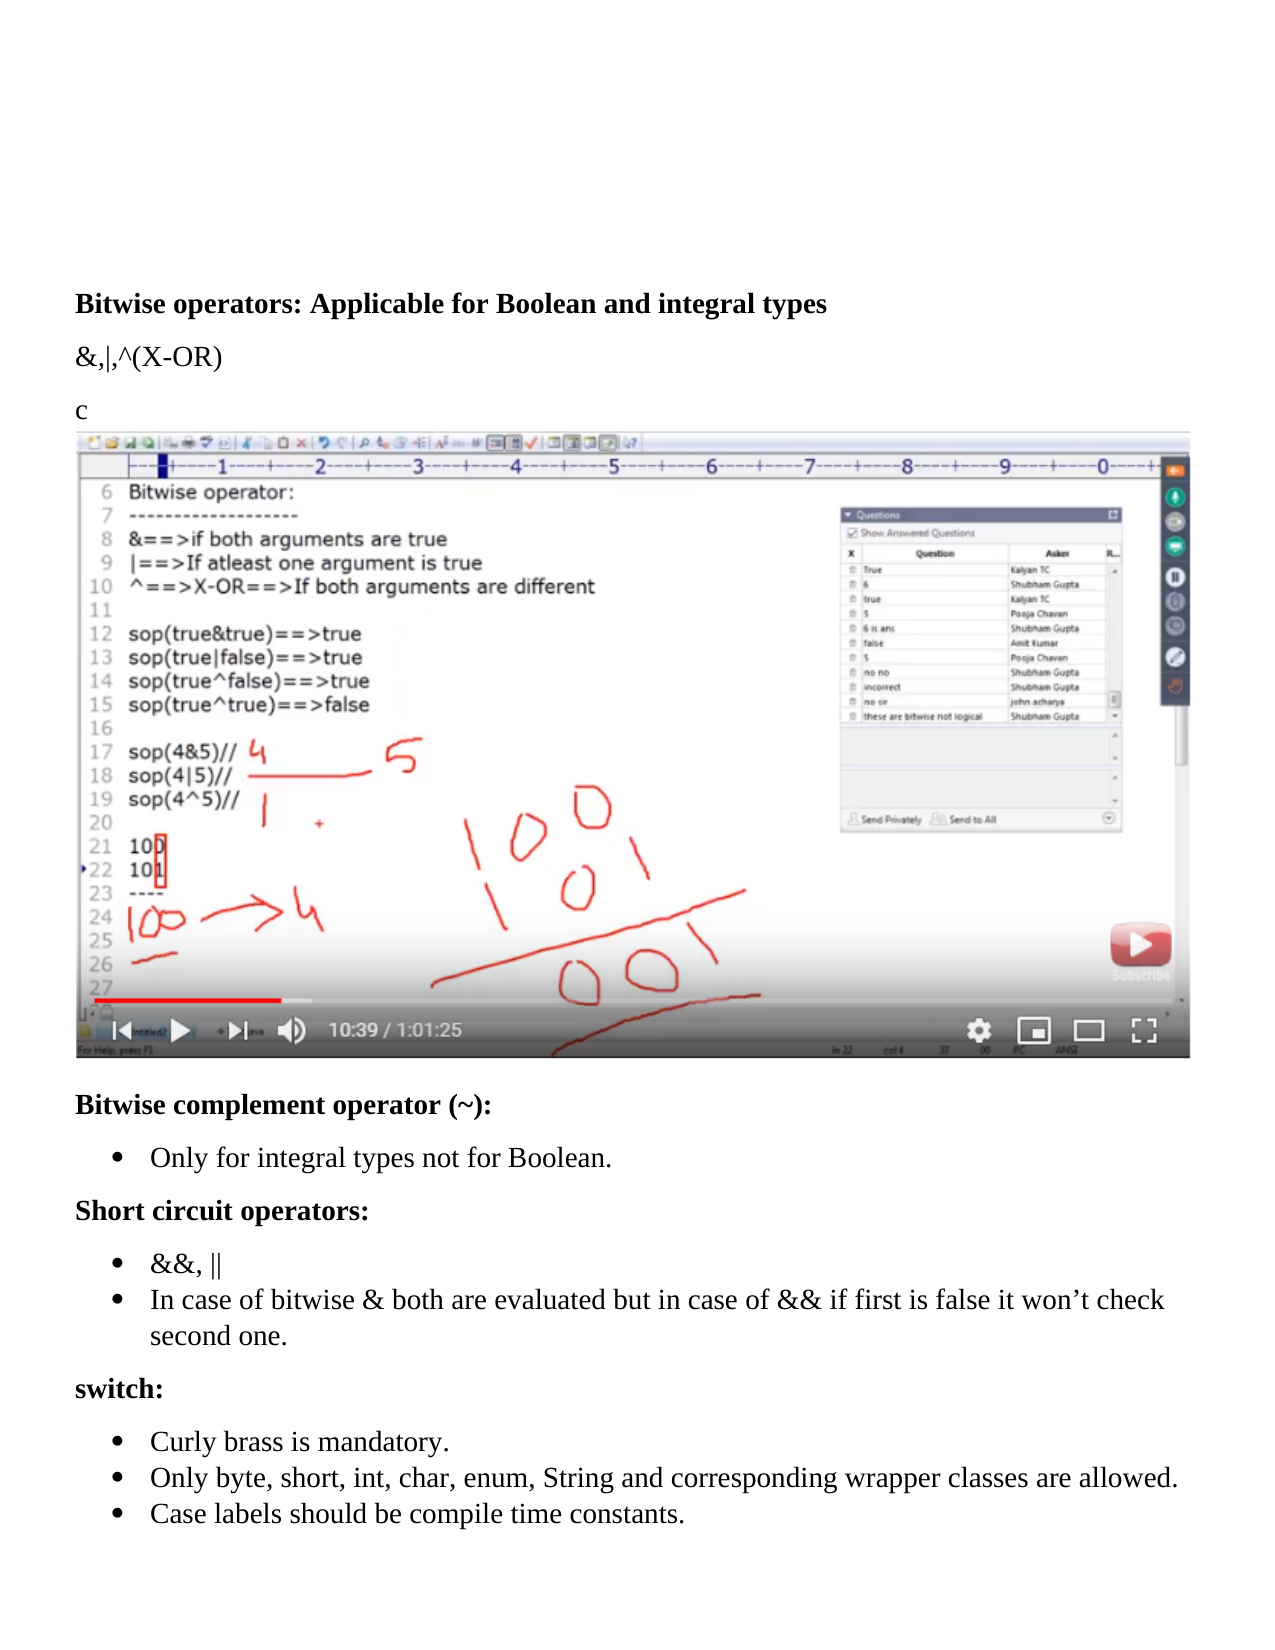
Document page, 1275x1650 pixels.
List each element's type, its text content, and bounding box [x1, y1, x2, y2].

text c [75, 392, 1200, 427]
text Bitwise complement operator (~): [75, 1087, 1200, 1121]
text Short circuit operators: [75, 1193, 1200, 1227]
text Bitwise operators: Applicable for Boolean and integral types [75, 286, 1200, 320]
picture [75, 427, 1200, 1069]
list Only byte, short, int, char, enum, String and corresponding wrapper classes are allowed. [112, 1460, 1200, 1494]
text switch: [75, 1371, 1200, 1405]
list Case labels should be compile time constants. [112, 1497, 1200, 1530]
list &&, || [112, 1246, 1200, 1280]
text &,|,^(X-OR) [75, 339, 1200, 373]
list In case of bitwise & both are evaluated but in case of && if first is false it won’t check second one. [112, 1282, 1200, 1352]
list Only for integral types not for Boolean. [112, 1140, 1200, 1174]
list Curly brass is mandatory. [112, 1424, 1200, 1458]
